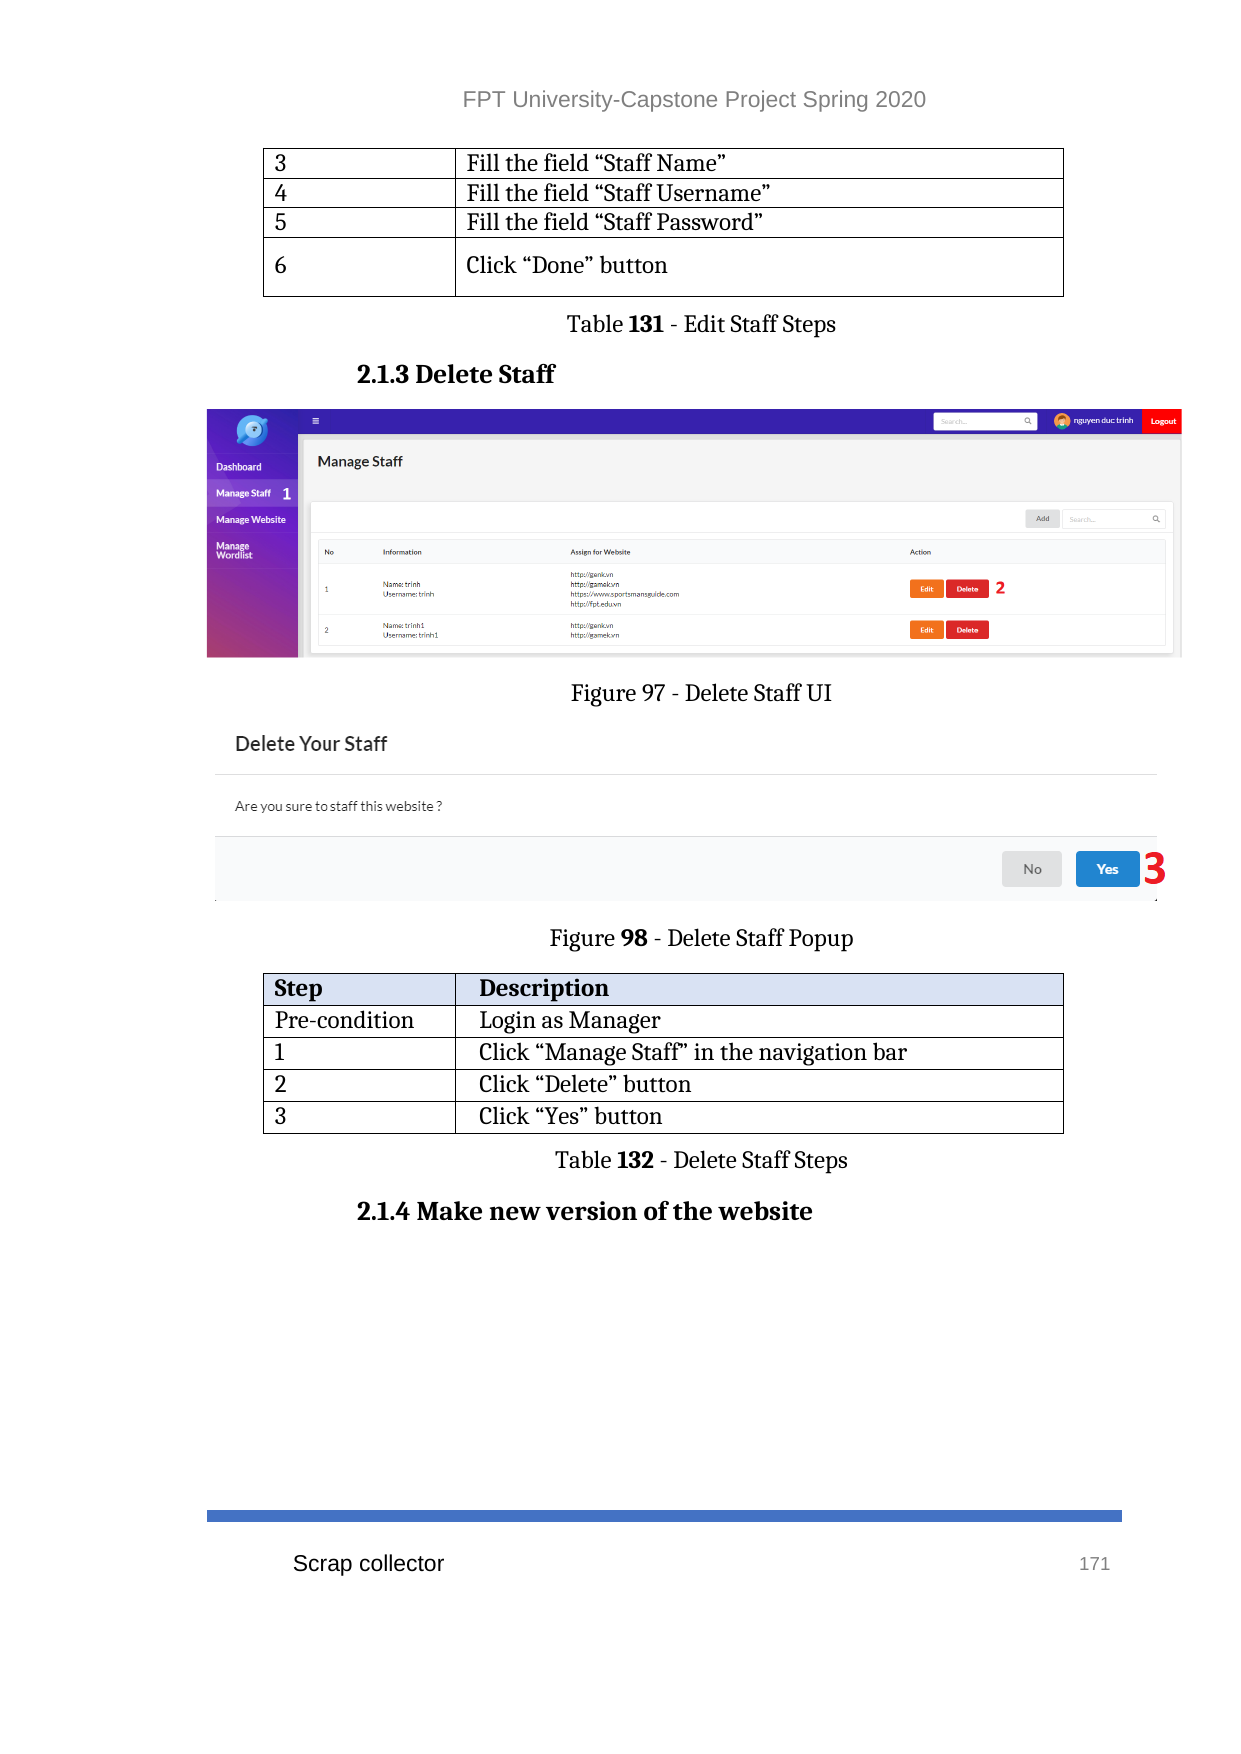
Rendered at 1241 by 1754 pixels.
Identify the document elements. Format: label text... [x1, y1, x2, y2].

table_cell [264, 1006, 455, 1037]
picture [206, 409, 1182, 661]
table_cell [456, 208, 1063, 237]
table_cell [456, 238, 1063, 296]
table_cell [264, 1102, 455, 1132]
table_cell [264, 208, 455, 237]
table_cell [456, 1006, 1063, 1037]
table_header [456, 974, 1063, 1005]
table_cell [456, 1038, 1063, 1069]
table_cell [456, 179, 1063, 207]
text 2.1.3 Delete Staff [207, 359, 1122, 390]
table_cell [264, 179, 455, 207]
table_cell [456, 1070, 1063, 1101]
picture [206, 728, 1182, 905]
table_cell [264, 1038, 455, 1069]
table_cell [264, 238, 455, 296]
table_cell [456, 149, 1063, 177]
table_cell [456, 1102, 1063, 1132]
text 2.1.4 Make new version of the website [207, 1196, 1122, 1227]
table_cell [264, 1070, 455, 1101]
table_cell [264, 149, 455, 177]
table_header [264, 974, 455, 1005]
